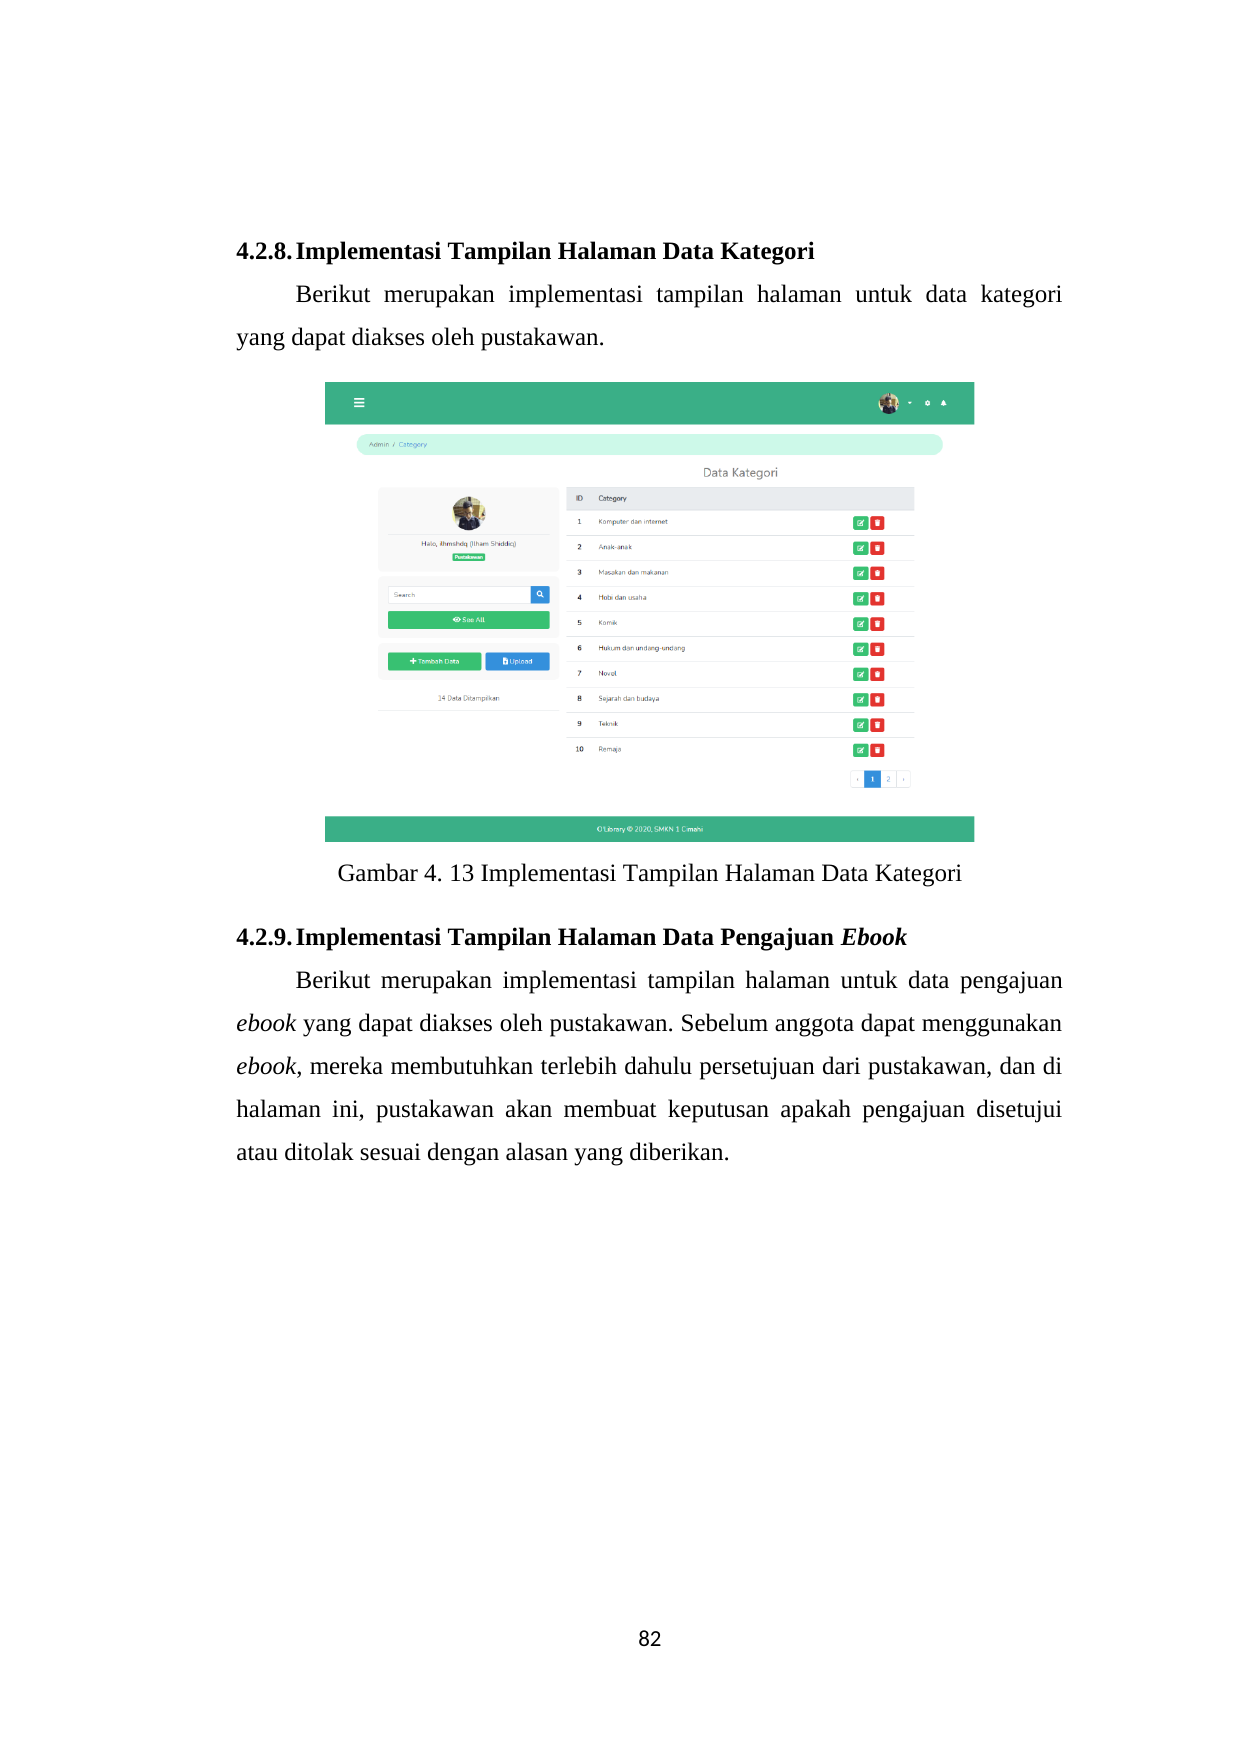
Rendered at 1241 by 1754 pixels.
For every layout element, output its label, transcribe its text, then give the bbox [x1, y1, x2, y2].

subtitle Implementasi Tampilan Halaman Data Kategori [236, 236, 1063, 265]
picture [325, 382, 975, 842]
subtitle Implementasi Tampilan Halaman Data Pengajuan Ebook [236, 922, 1063, 951]
text Gambar 4. 13 Implementasi Tampilan Halaman Data Kategori [236, 858, 1063, 887]
text Berikut merupakan implementasi tampilan halaman untuk data pengajuan ebook yang dapat diakses oleh pustakawan. Sebelum anggota dapat menggunakan ebook, mereka membutuhkan terlebih dahulu persetujuan dari pustakawan, dan di halaman ini, pustakawan akan membuat keputusan apakah pengajuan disetujui atau ditolak sesuai dengan alasan yang diberikan. [236, 965, 1063, 1166]
text Berikut merupakan implementasi tampilan halaman untuk data kategori yang dapat diakses oleh pustakawan. [236, 279, 1063, 351]
